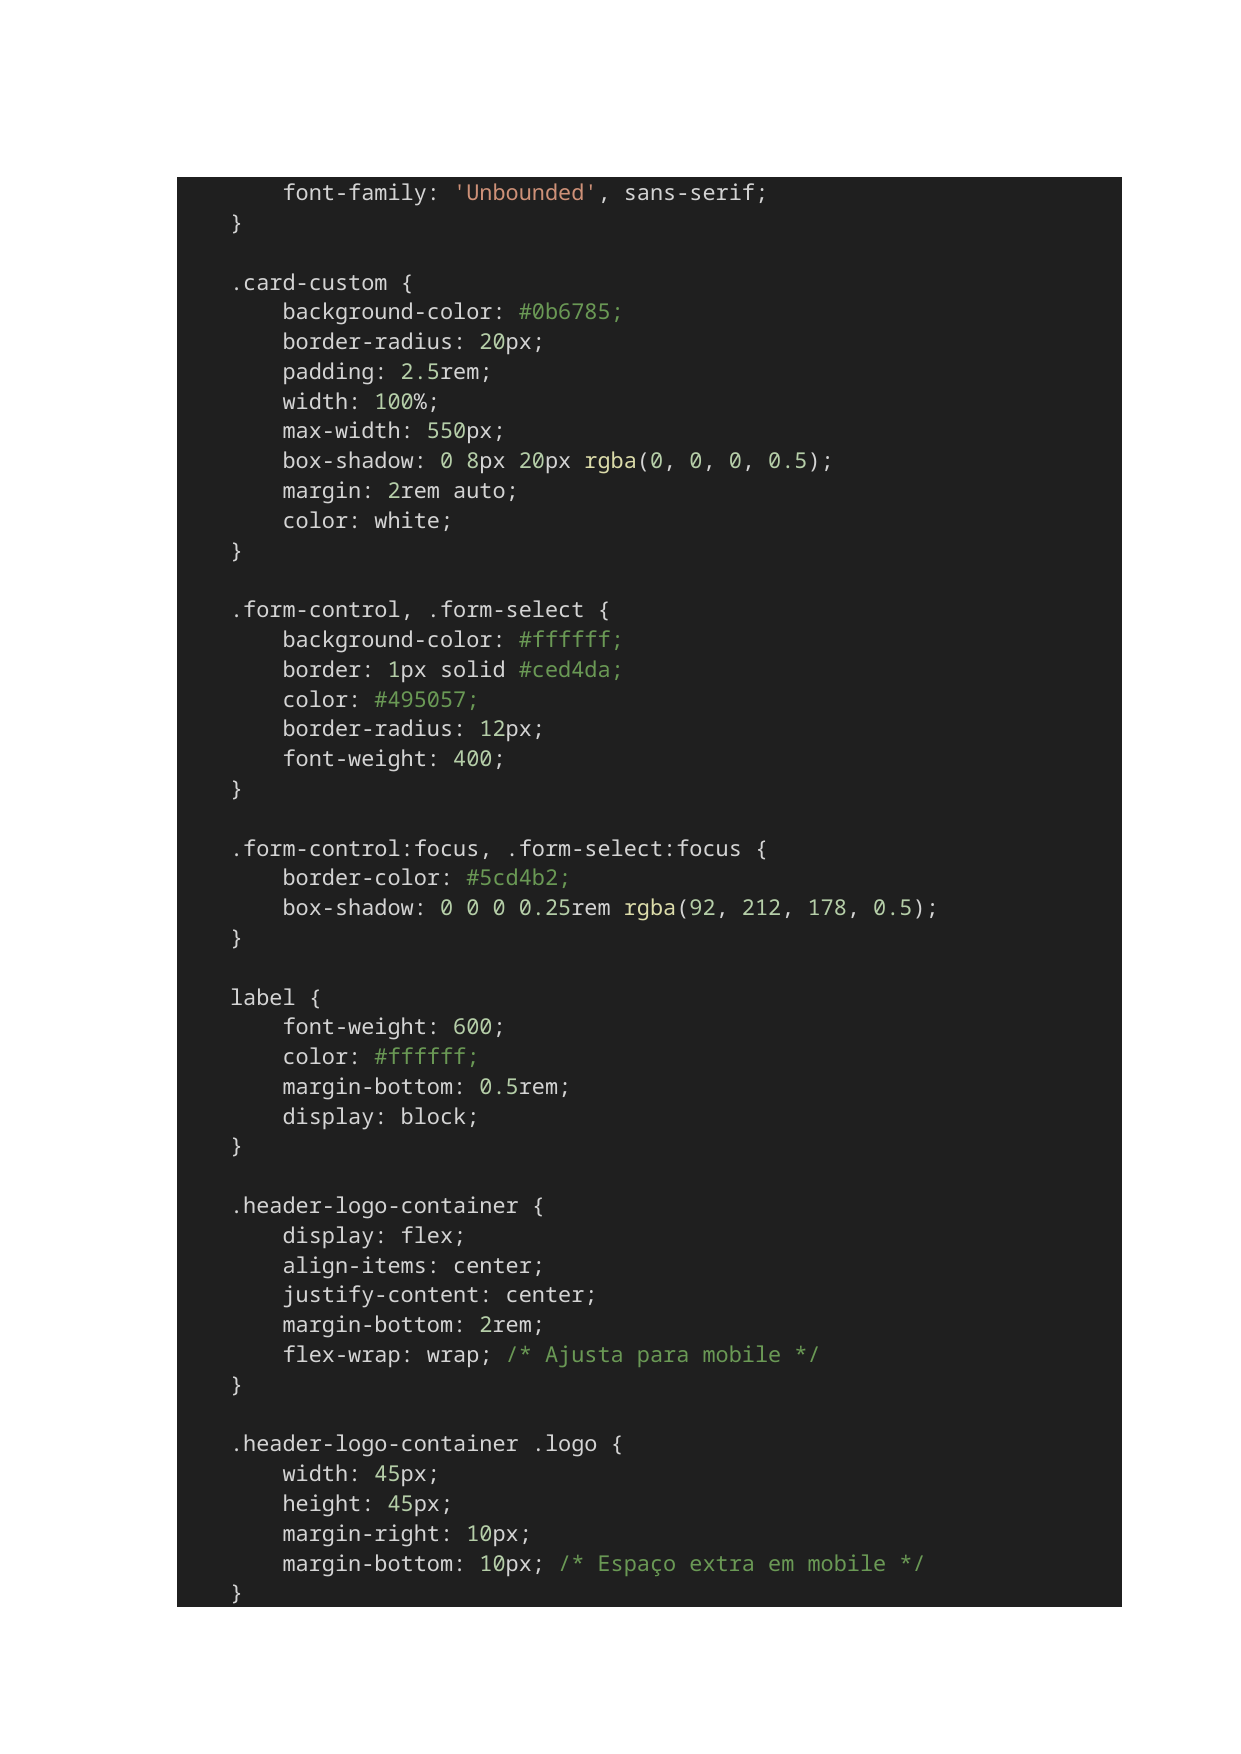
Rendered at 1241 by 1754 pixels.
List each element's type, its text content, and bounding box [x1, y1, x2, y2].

text } [177, 1131, 1122, 1160]
text width: 45px; [177, 1458, 1122, 1488]
text } [177, 922, 1122, 952]
text background-color: #ffffff; [177, 624, 1122, 654]
text border: 1px solid #ced4da; [177, 654, 1122, 684]
text border-radius: 20px; [177, 326, 1122, 356]
text } [177, 535, 1122, 564]
text align-items: center; [177, 1250, 1122, 1279]
text font-weight: 400; [177, 743, 1122, 773]
text font-weight: 600; [177, 1011, 1122, 1041]
text } [177, 1577, 1122, 1607]
text margin-bottom: 10px; /* Espaço extra em mobile */ [177, 1548, 1122, 1577]
text max-width: 550px; [177, 416, 1122, 445]
text width: 100%; [177, 386, 1122, 416]
text display: flex; [177, 1220, 1122, 1250]
text color: white; [177, 505, 1122, 535]
text .form-control, .form-select { [177, 594, 1122, 624]
text background-color: #0b6785; [177, 296, 1122, 326]
text margin-bottom: 0.5rem; [177, 1071, 1122, 1101]
text box-shadow: 0 8px 20px rgba(0, 0, 0, 0.5); [177, 445, 1122, 475]
text margin-right: 10px; [177, 1518, 1122, 1548]
text color: #495057; [177, 684, 1122, 713]
text color: #ffffff; [177, 1041, 1122, 1071]
text label { [177, 982, 1122, 1011]
text border-radius: 12px; [177, 713, 1122, 743]
text font-family: 'Unbounded', sans-serif; [177, 177, 1122, 207]
text .header-logo-container .logo { [177, 1428, 1122, 1458]
text border-color: #5cd4b2; [177, 862, 1122, 892]
text justify-content: center; [177, 1279, 1122, 1309]
text box-shadow: 0 0 0 0.25rem rgba(92, 212, 178, 0.5); [177, 892, 1122, 922]
text } [177, 773, 1122, 803]
text flex-wrap: wrap; /* Ajusta para mobile */ [177, 1339, 1122, 1369]
text margin: 2rem auto; [177, 475, 1122, 505]
text display: block; [177, 1101, 1122, 1131]
text .form-control:focus, .form-select:focus { [177, 833, 1122, 862]
text height: 45px; [177, 1488, 1122, 1518]
text } [177, 1369, 1122, 1399]
text .header-logo-container { [177, 1190, 1122, 1220]
text .card-custom { [177, 267, 1122, 296]
text padding: 2.5rem; [177, 356, 1122, 386]
text } [177, 207, 1122, 237]
text margin-bottom: 2rem; [177, 1309, 1122, 1339]
